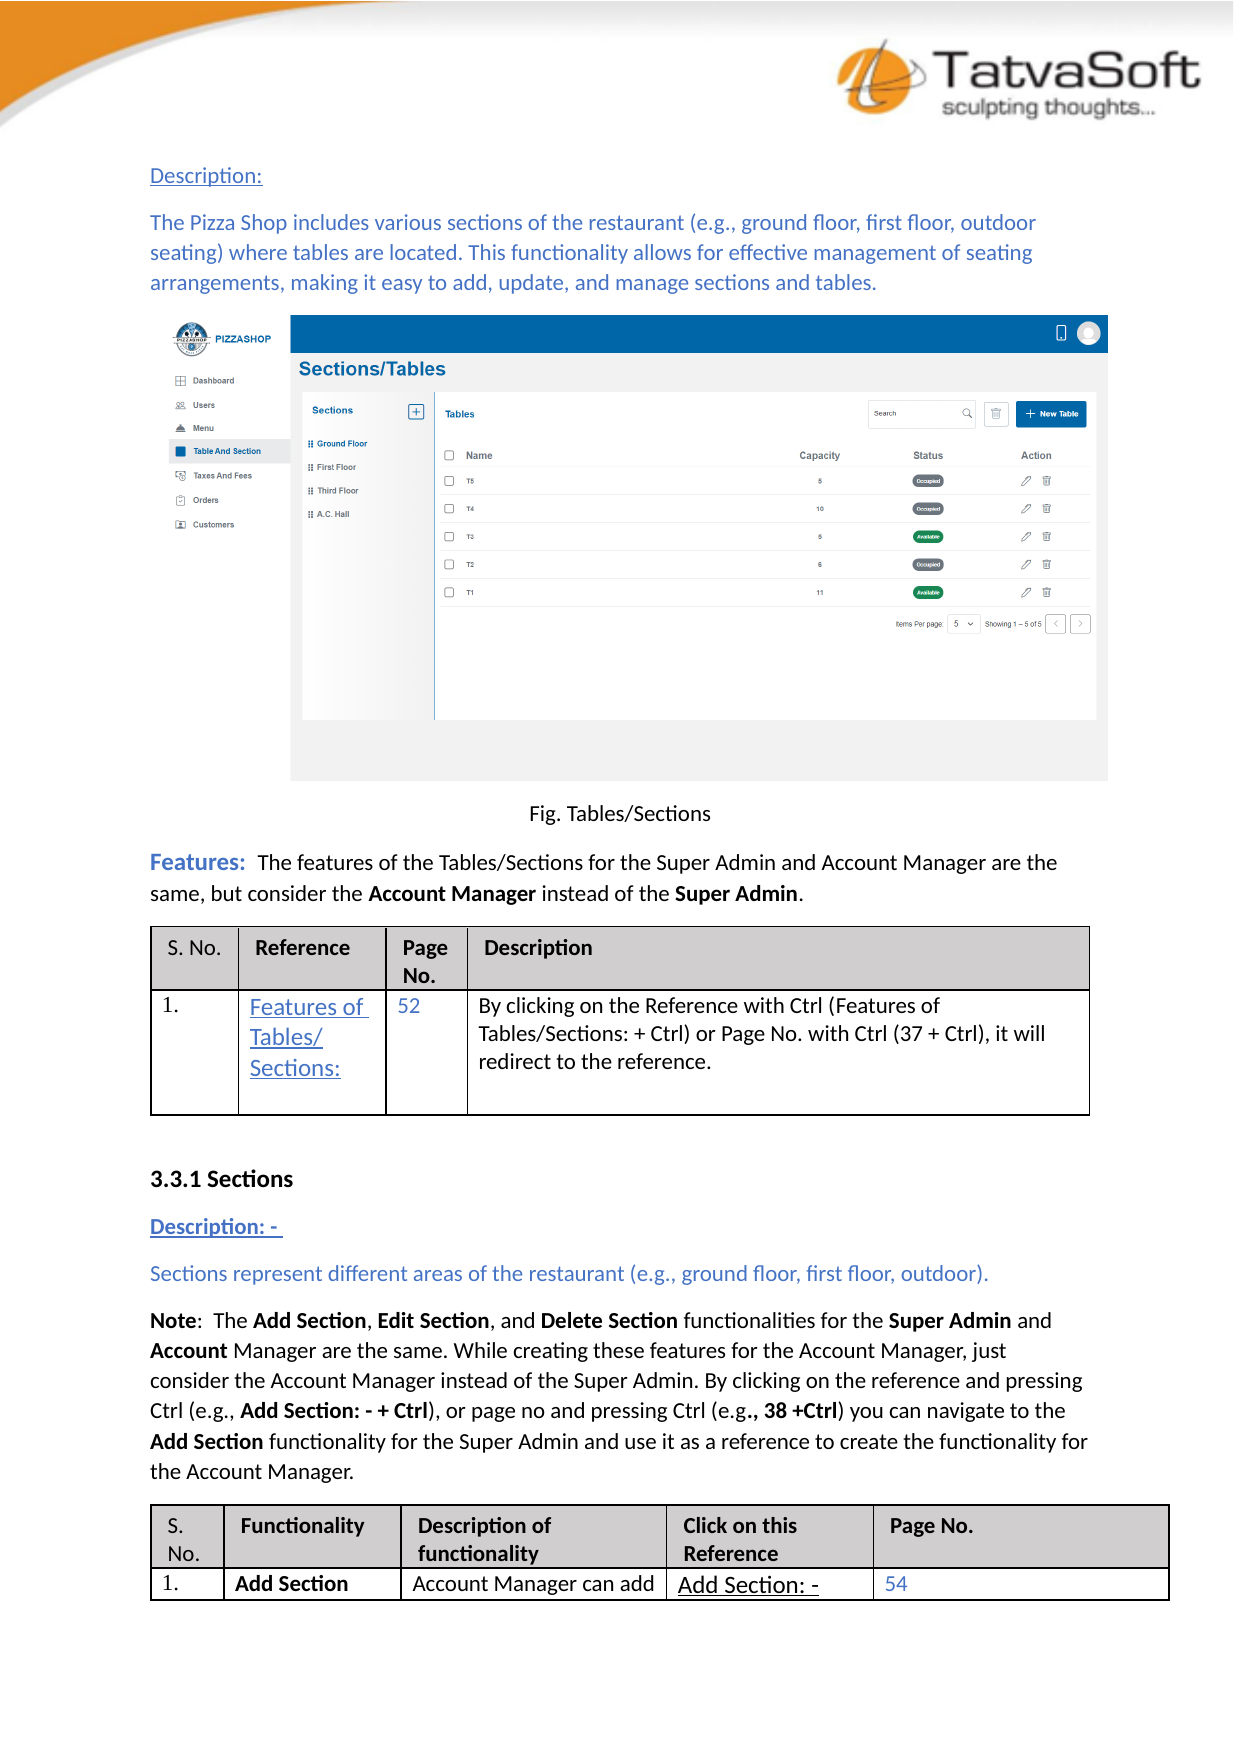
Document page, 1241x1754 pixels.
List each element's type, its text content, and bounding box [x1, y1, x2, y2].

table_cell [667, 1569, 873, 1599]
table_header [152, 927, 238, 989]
text Features: The features of the Tables/Sections for the Super Admin and Account Manager are the same, but consider the Account Manager instead of the Super Admin. [150, 846, 1090, 907]
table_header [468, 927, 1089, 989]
text The Pizza Shop includes various sections of the restaurant (e.g., ground floor, first floor, outdoor seating) where tables are located. This functionality allows for effective management of seating arrangements, making it easy to add, update, and manage sections and tables. [150, 208, 1090, 296]
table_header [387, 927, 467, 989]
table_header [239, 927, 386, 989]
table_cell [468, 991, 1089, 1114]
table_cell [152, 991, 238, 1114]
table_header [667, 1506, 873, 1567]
text Sections represent different areas of the restaurant (e.g., ground floor, first floor, outdoor). [150, 1259, 1090, 1287]
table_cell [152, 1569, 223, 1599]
text Note: The Add Section, Edit Section, and Delete Section functionalities for the Super Admin and Account Manager are the same. While creating these features for the Account Manager, just consider the Account Manager instead of the Super Admin. By clicking on the reference and pressing Ctrl (e.g., Add Section: - + Ctrl), or page no and pressing Ctrl (e.g., 38 +Ctrl) you can navigate to the Add Section functionality for the Super Admin and use it as a reference to create the functionality for the Account Manager. [150, 1306, 1090, 1485]
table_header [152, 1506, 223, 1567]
text 3.3.1 Sections [150, 1163, 1090, 1193]
picture [0, 1, 1234, 159]
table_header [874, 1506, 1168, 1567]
text Description: - [150, 1212, 1090, 1240]
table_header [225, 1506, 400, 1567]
text Fig. Tables/Sections [150, 799, 1090, 827]
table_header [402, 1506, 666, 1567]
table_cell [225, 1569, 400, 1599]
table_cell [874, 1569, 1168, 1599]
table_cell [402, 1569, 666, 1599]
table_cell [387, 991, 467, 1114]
text Description: [150, 106, 1090, 189]
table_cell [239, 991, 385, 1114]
